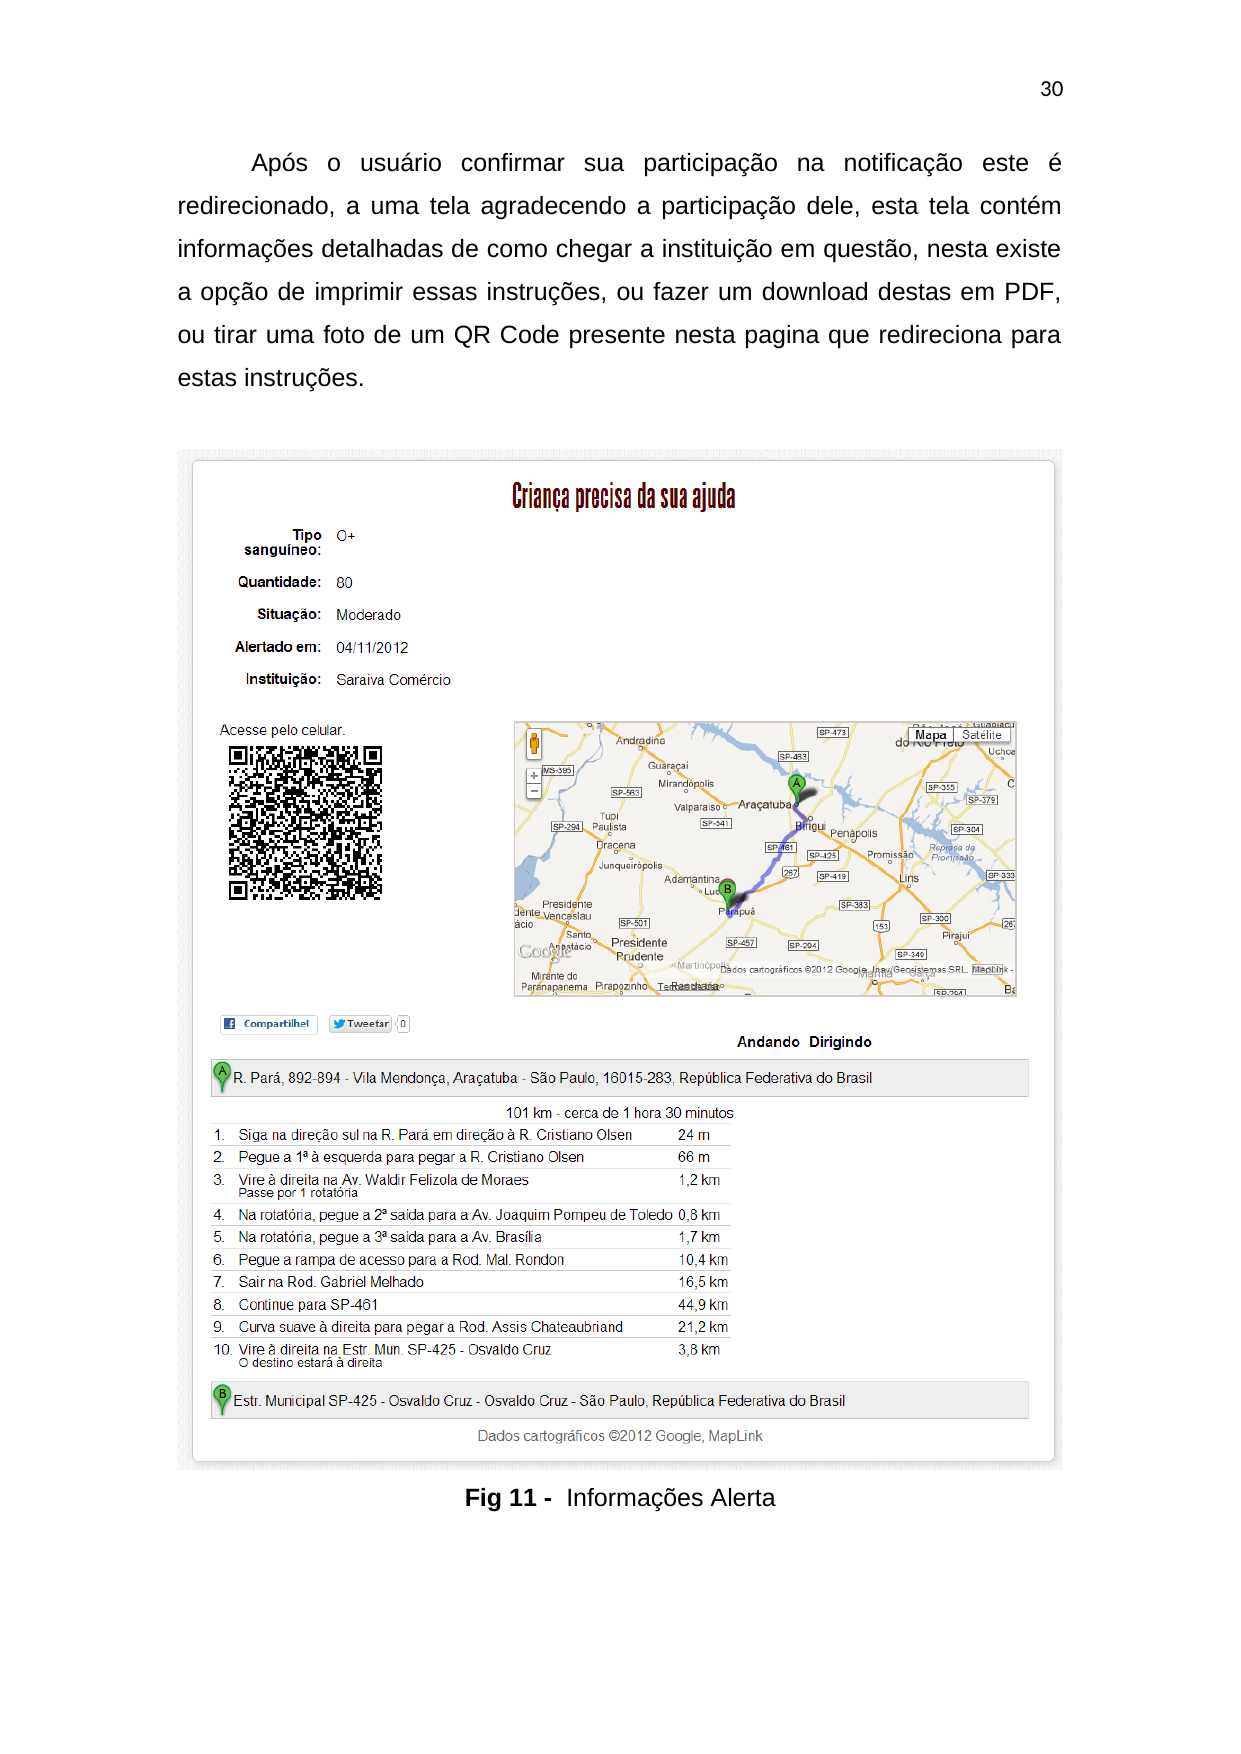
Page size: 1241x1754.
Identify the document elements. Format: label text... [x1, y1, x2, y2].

text Fig 11 - Informações Alerta [177, 1483, 1063, 1512]
text Após o usuário confirmar sua participação na notificação este é redirecionado, a uma tela agradecendo a participação dele, esta tela contém informações detalhadas de como chegar a instituição em questão, nesta existe a opção de imprimir essas instruções, ou fazer um download destas em PDF, ou tirar uma foto de um QR Code presente nesta pagina que redireciona para estas instruções. [177, 148, 1063, 392]
picture [177, 449, 1063, 1470]
